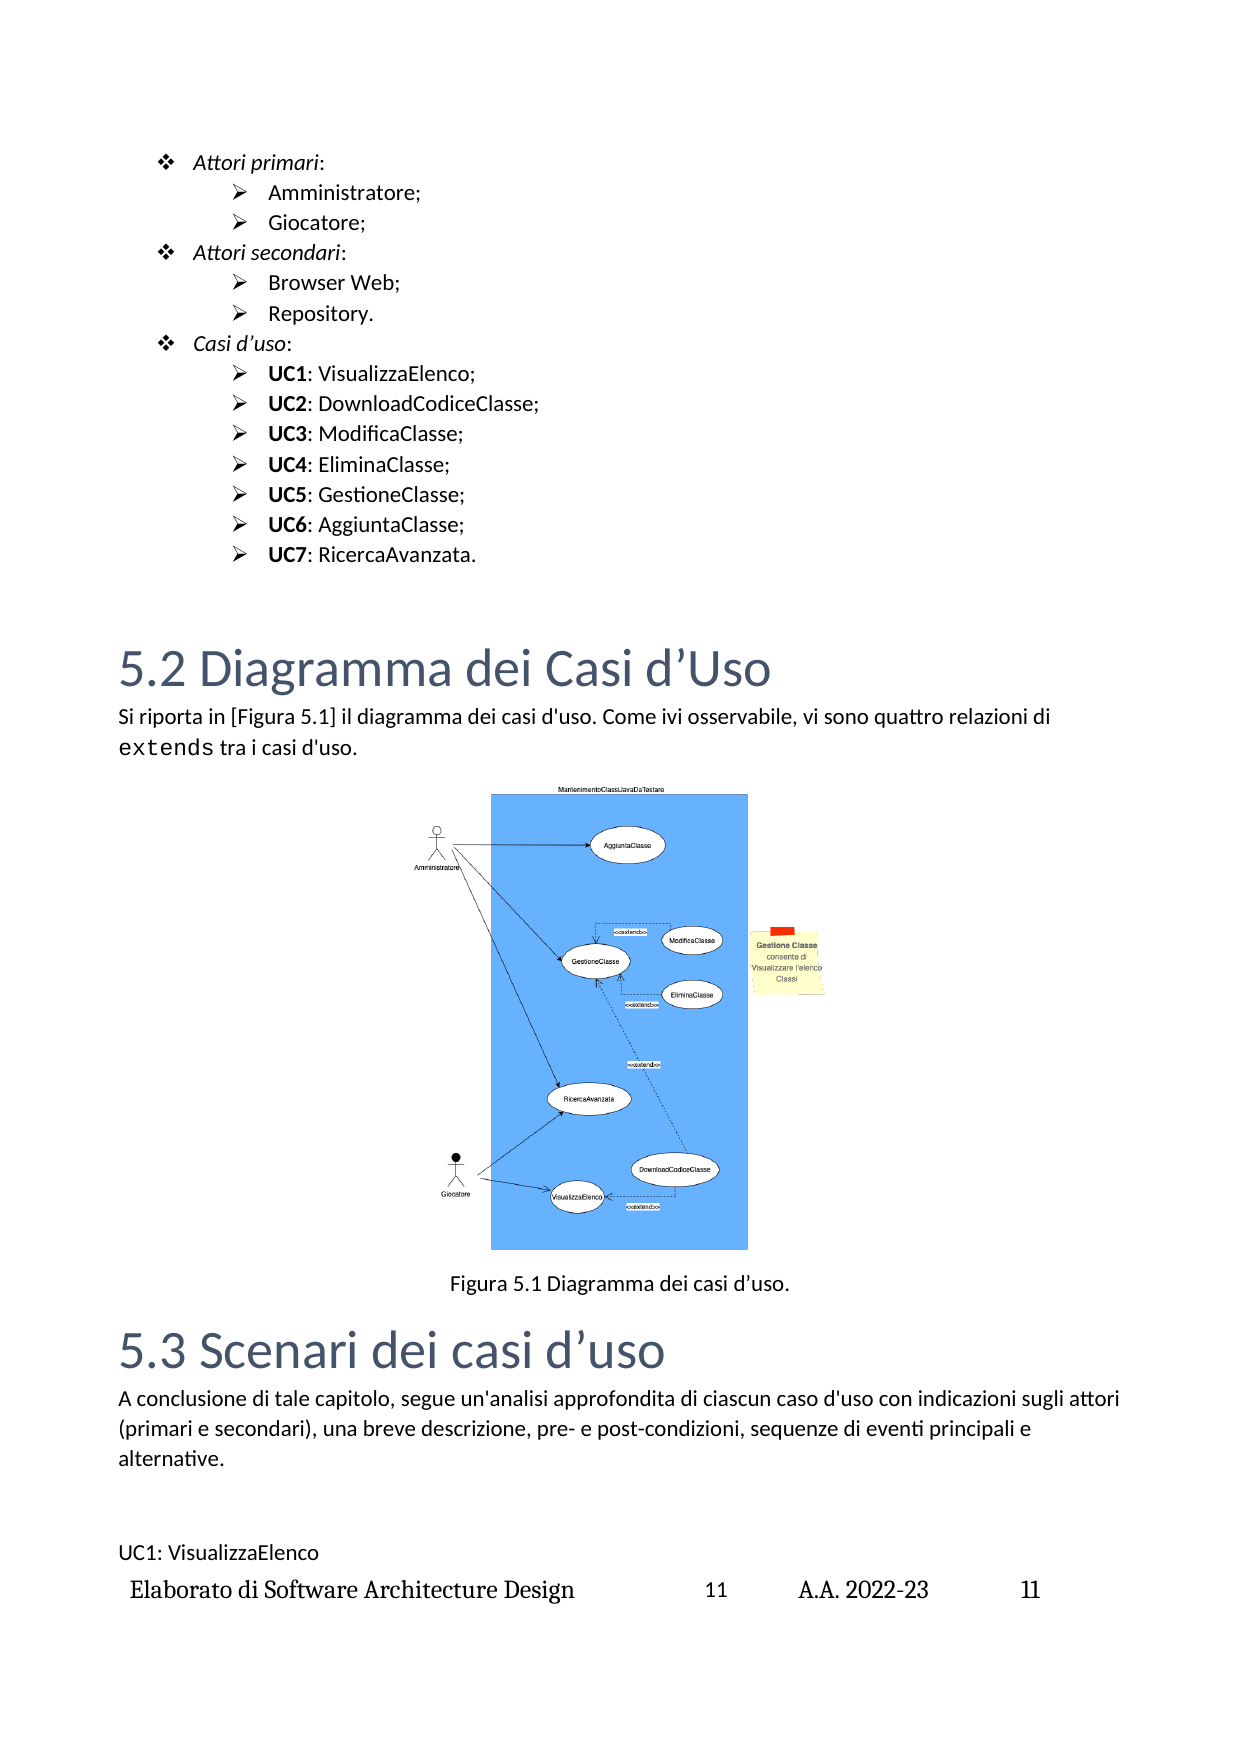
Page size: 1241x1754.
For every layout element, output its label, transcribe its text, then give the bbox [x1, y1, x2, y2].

list Attori secondari: [156, 238, 1122, 266]
list UC6: AggiuntaClasse; [231, 510, 1122, 538]
text 5.2 Diagramma dei Casi d’Uso Si riporta in [Figura 5.1] il diagramma dei casi d'uso. Come ivi osservabile, vi sono quattro relazioni di extends tra i casi d'uso. [118, 634, 1122, 762]
list UC2: DownloadCodiceClasse; [231, 389, 1122, 417]
list Casi d’uso: [156, 329, 1122, 357]
list Giocatore; [231, 208, 1122, 236]
text Figura 5.1 Diagramma dei casi d’uso. [118, 1269, 1122, 1297]
text UC1: VisualizzaElenco [118, 1538, 1122, 1566]
list Amministratore; [231, 178, 1122, 206]
list Browser Web; [231, 268, 1122, 296]
list UC5: GestioneClasse; [231, 480, 1122, 508]
list UC4: EliminaClasse; [231, 450, 1122, 478]
list UC7: RicercaAvanzata. [231, 540, 1122, 568]
text 5.3 Scenari dei casi d’uso A conclusione di tale capitolo, segue un'analisi approfondita di ciascun caso d'uso con indicazioni sugli attori (primari e secondari), una breve descrizione, pre- e post-condizioni, sequenze di eventi principali e alternative. [118, 1316, 1122, 1472]
list UC3: ModificaClasse; [231, 419, 1122, 447]
list Attori primari: [156, 148, 1122, 176]
list UC1: VisualizzaElenco; [231, 359, 1122, 387]
list Repository. [231, 299, 1122, 327]
